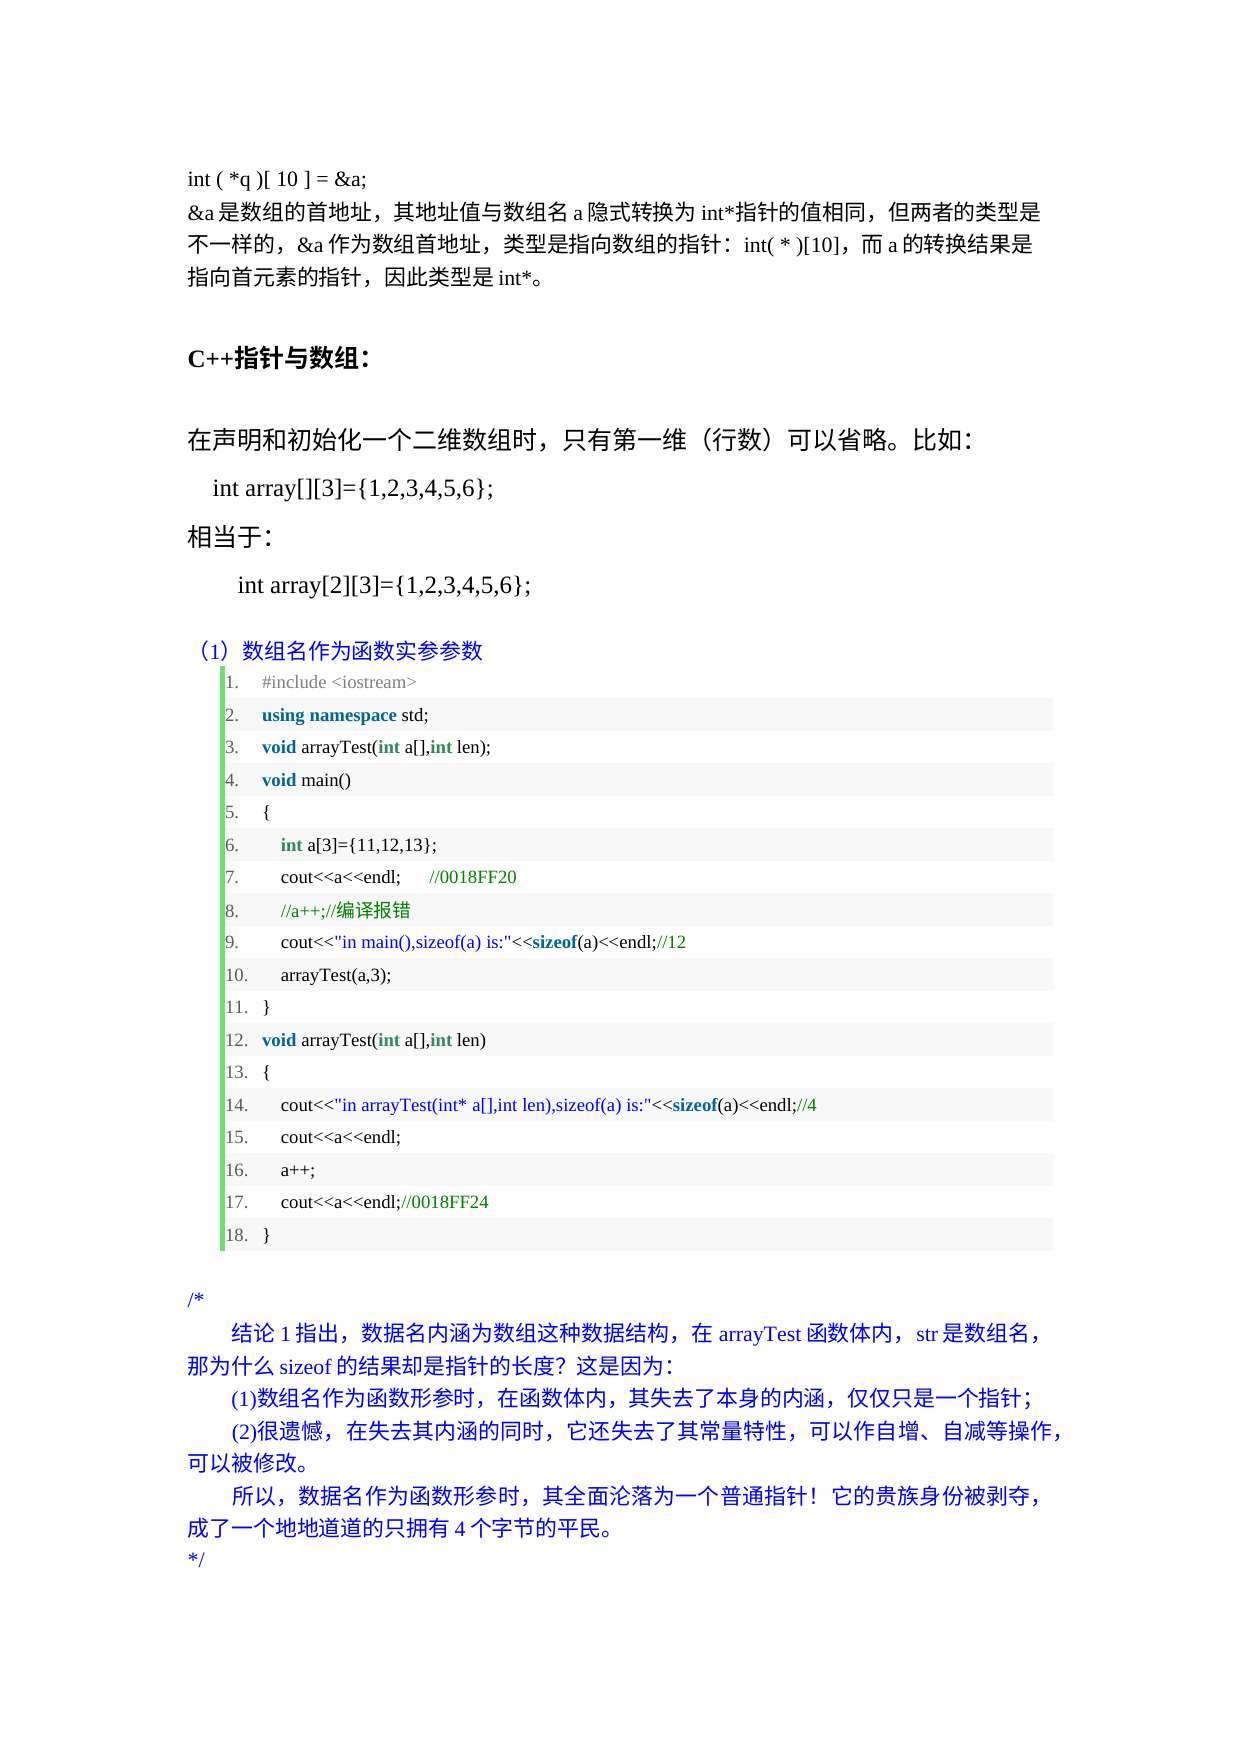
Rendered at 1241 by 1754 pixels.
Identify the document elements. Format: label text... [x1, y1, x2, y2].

list void arrayTest(int a[],int len) [225, 1023, 1053, 1056]
text int ( *q )[ 10 ] = &a; [187, 162, 1053, 194]
list cout<<a<<endl; //0018FF20 [225, 861, 1053, 893]
list //a++;//编译报错 [225, 893, 1053, 926]
text /* [187, 1283, 1053, 1316]
list cout<<"in main(),sizeof(a) is:"<<sizeof(a)<<endl;//12 [226, 926, 1053, 958]
list a++; [225, 1153, 1053, 1186]
list cout<<"in arrayTest(int* a[],int len),sizeof(a) is:"<<sizeof(a)<<endl;//4 [225, 1088, 1053, 1121]
list void main() [225, 763, 1053, 796]
text (1)数组名作为函数形参时，在函数体内，其失去了本身的内涵，仅仅只是一个指针； [187, 1381, 1053, 1413]
text */ [187, 1543, 1053, 1576]
list } [225, 1218, 1053, 1251]
text 结论1指出，数据名内涵为数组这种数据结构，在arrayTest函数体内，str是数组名，那为什么sizeof的结果却是指针的长度？这是因为： [187, 1316, 1053, 1381]
text &a是数组的首地址，其地址值与数组名a隐式转换为int*指针的值相同，但两者的类型是不一样的，&a作为数组首地址，类型是指向数组的指针：int( * )[10]，而a的转换结果是指向首元素的指针，因此类型是int*。 [187, 194, 1053, 292]
text int array[][3]={1,2,3,4,5,6}; [187, 471, 1053, 503]
text (2)很遗憾，在失去其内涵的同时，它还失去了其常量特性，可以作自增、自减等操作，可以被修改。 [187, 1413, 1053, 1478]
text int array[2][3]={1,2,3,4,5,6}; [187, 568, 1053, 601]
text 所以，数据名作为函数形参时，其全面沦落为一个普通指针！它的贵族身份被剥夺，成了一个地地道道的只拥有4个字节的平民。 [187, 1478, 1053, 1543]
text 相当于： [187, 503, 1053, 568]
list #include <iostream> [225, 666, 1053, 698]
list } [225, 991, 1053, 1023]
list cout<<a<<endl; [225, 1121, 1053, 1153]
subtitle C++指针与数组： [187, 324, 1053, 389]
list { [225, 1056, 1053, 1088]
list void arrayTest(int a[],int len); [225, 731, 1053, 763]
text （1）数组名作为函数实参参数 [187, 633, 1053, 666]
list using namespace std; [225, 698, 1053, 731]
list arrayTest(a,3); [225, 958, 1053, 991]
text 在声明和初始化一个二维数组时，只有第一维（行数）可以省略。比如： [187, 406, 1053, 471]
list { [225, 796, 1053, 828]
list cout<<a<<endl;//0018FF24 [225, 1186, 1053, 1218]
list int a[3]={11,12,13}; [225, 828, 1053, 861]
